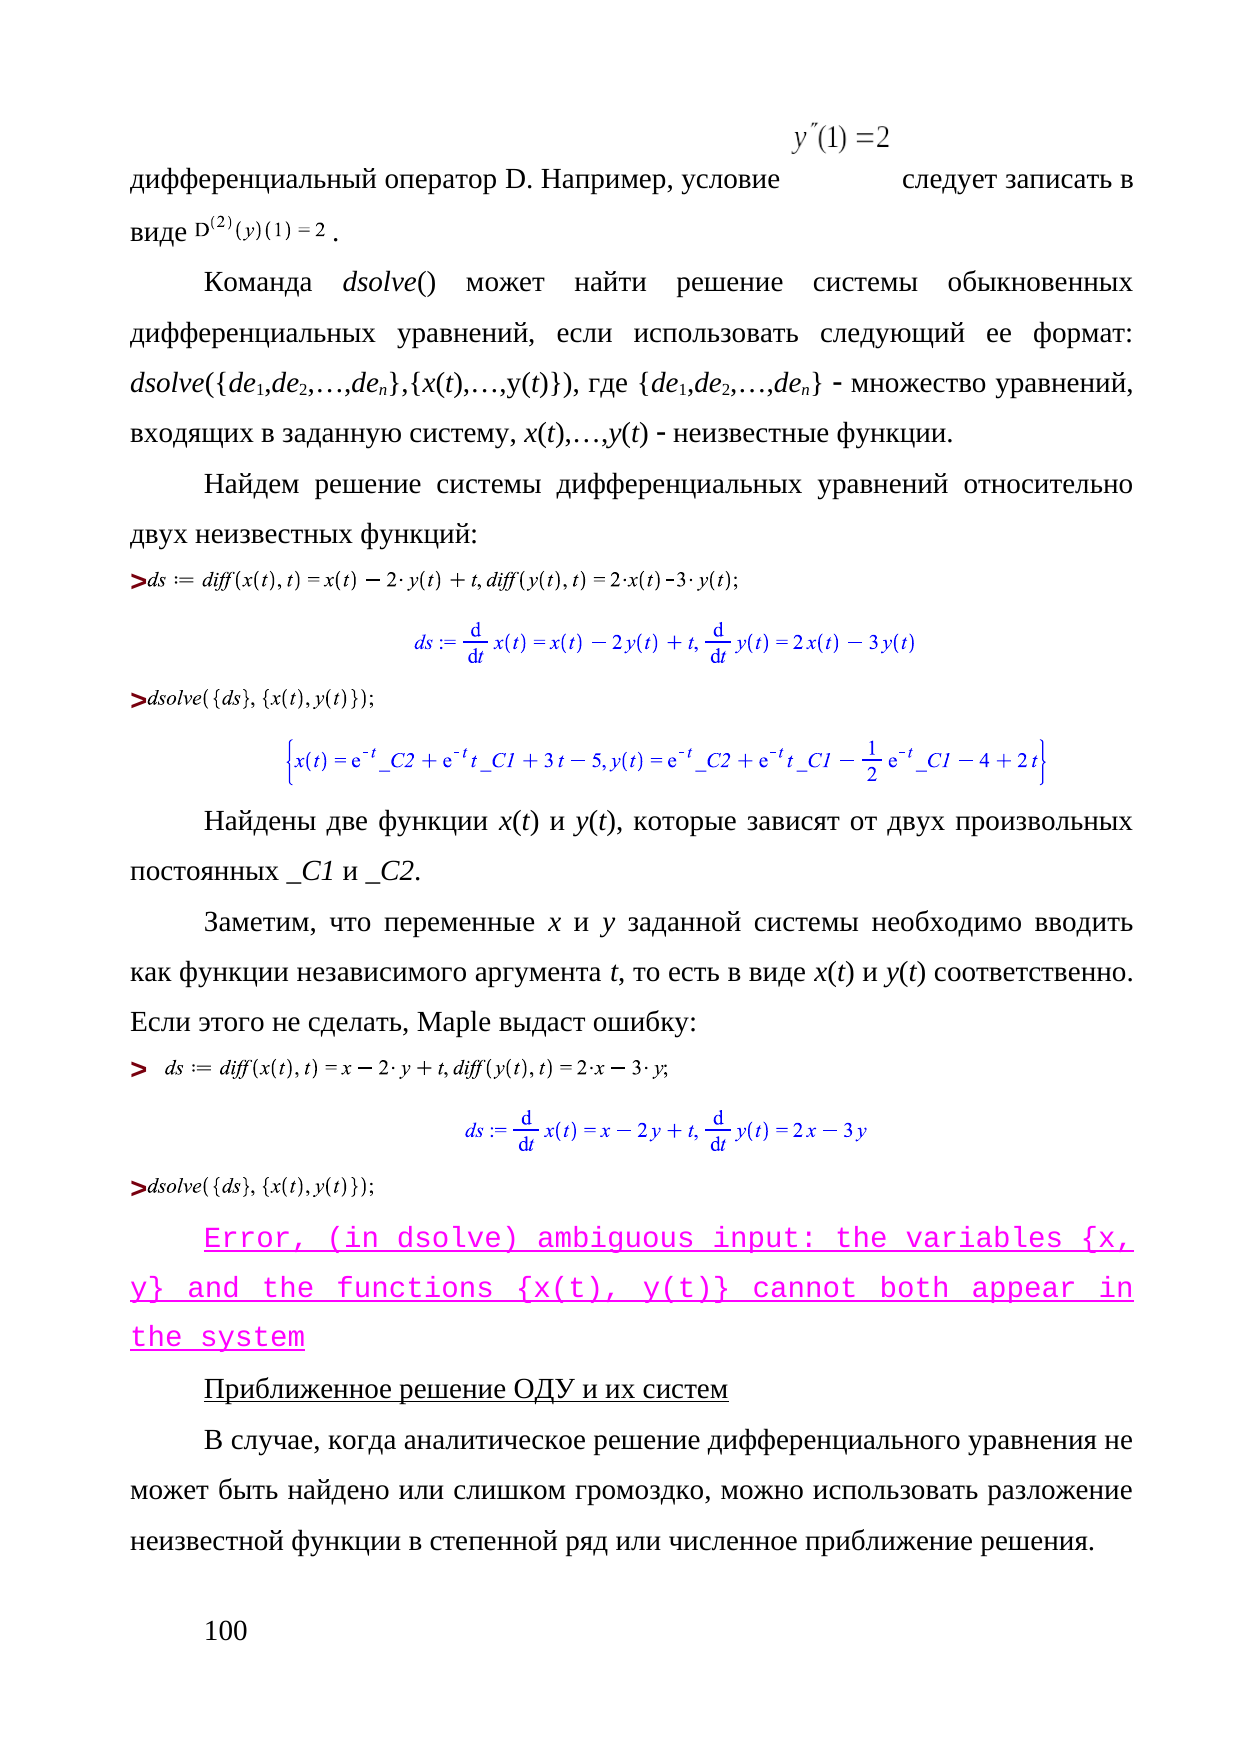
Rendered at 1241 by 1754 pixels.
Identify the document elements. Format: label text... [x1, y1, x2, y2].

text Error, (in dsolve) ambiguous input: the variables {x, y} and the functions {x(t), y(t)} cannot both appear in the system [130, 1223, 1134, 1300]
text > [130, 567, 1134, 601]
text Команда dsolve() может найти решение системы обыкновенных дифференциальных уравнений, если использовать следующий ее формат: dsolve({de1,de2,…,den},{x(t),…,y(t)}), где {de1,de2,…,den} множество уравнений, входящих в заданную систему, x(t),…,y(t) неизвестные функции. [130, 264, 1134, 449]
text В случае, когда аналитическое решение дифференциального уравнения не может быть найдено или слишком громоздко, можно использовать разложение неизвестной функции в степенной ряд или численное приближение решения. [130, 1422, 1134, 1556]
text > [130, 1173, 1134, 1207]
text Error, (in dsolve) ambiguous input: the variables {x, y} and the functions {x(t), y(t)} cannot both appear in the system [130, 1302, 1134, 1355]
text > [130, 685, 1134, 719]
text Приближенное решение ОДУ и их систем [130, 1372, 1134, 1405]
text > [130, 1055, 1134, 1088]
text Найдем решение системы дифференциальных уравнений относительно двух неизвестных функций: [130, 466, 1134, 550]
text Найдены две функции x(t) и y(t), которые зависят от двух произвольных постоянных _С1 и _С2. [130, 803, 1134, 887]
text Заметим, что переменные x и y заданной системы необходимо вводить как функции независимого аргумента t, то есть в виде x(t) и y(t) соответственно. Если этого не сделать, Maple выдаст ошибку: [130, 904, 1134, 1038]
